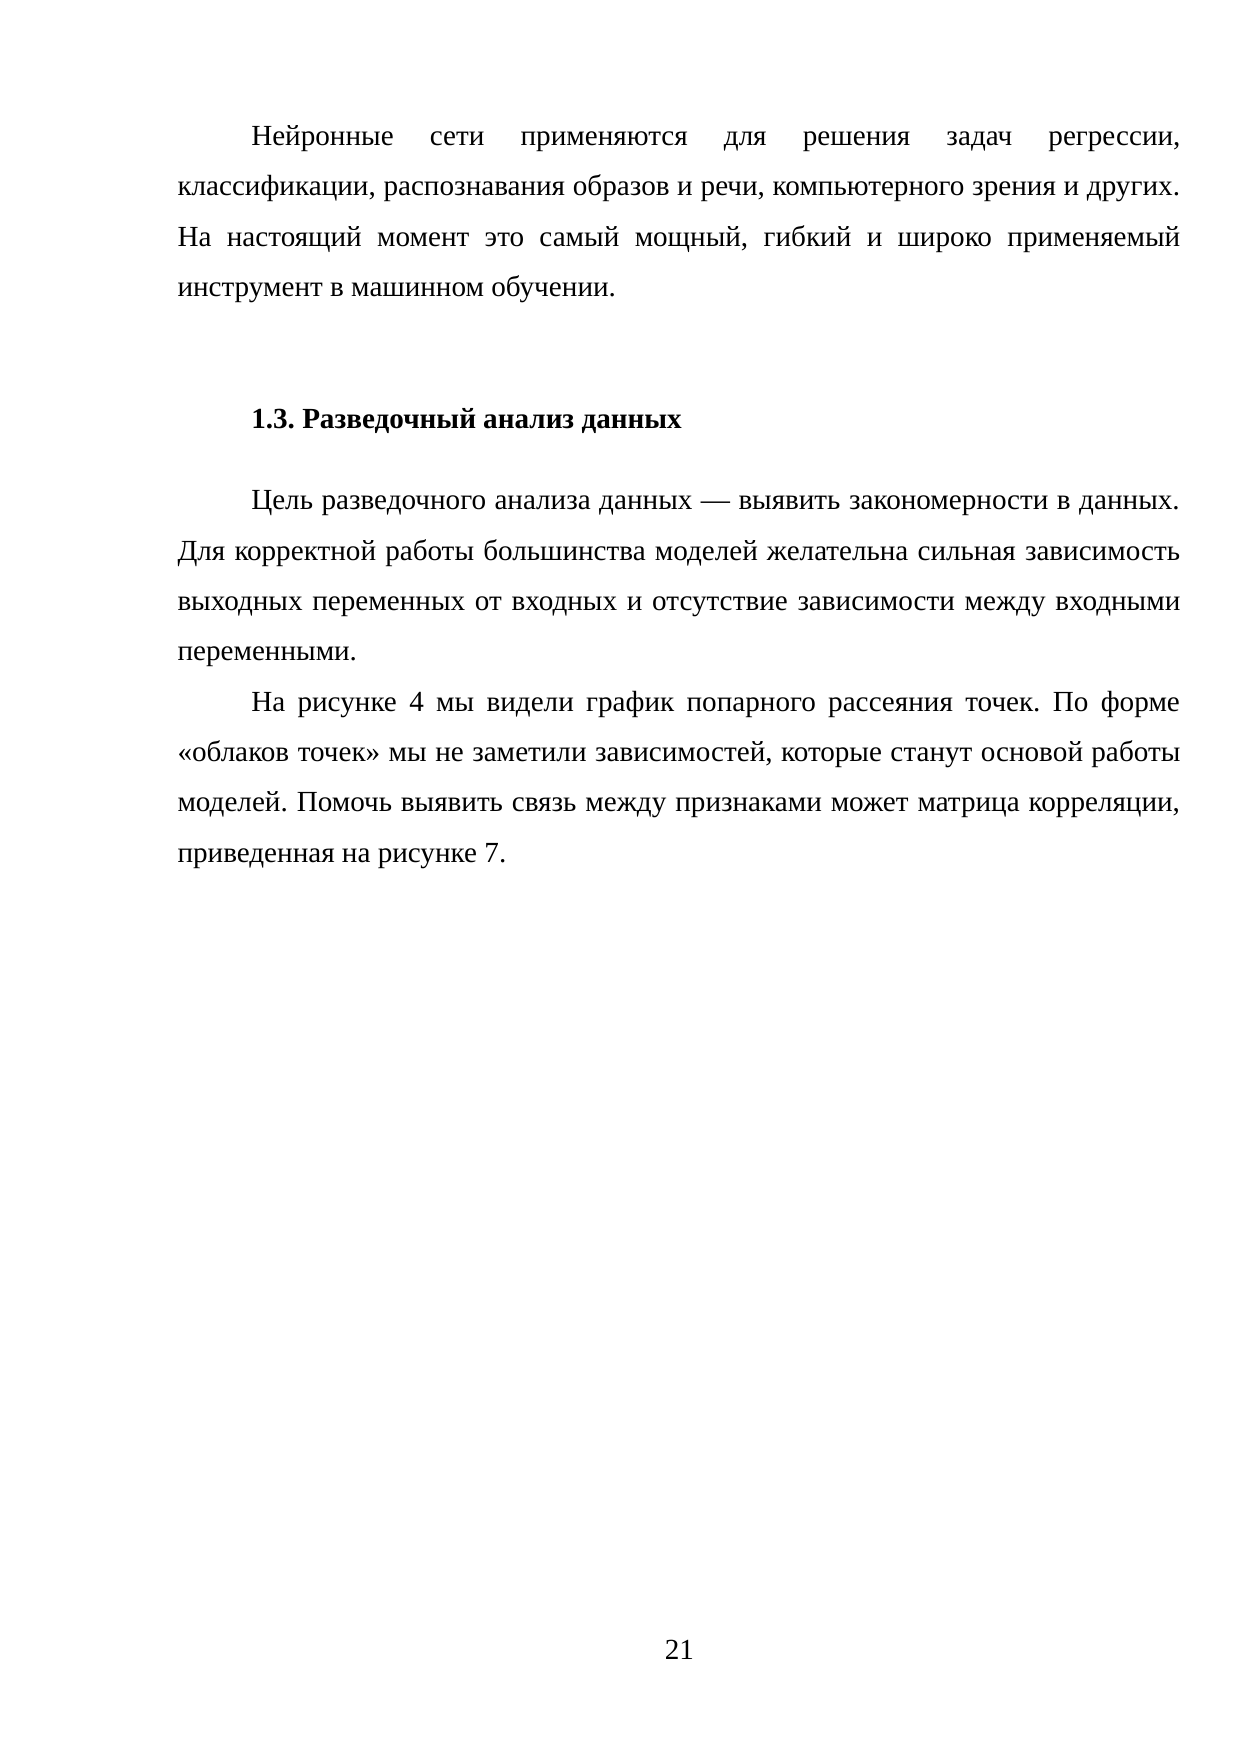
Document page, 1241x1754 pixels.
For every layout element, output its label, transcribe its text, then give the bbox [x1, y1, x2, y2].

subtitle 1.3. Разведочный анализ данных [177, 401, 1181, 434]
text Нейронные сети применяются для решения задач регрессии, классификации, распознавания образов и речи, компьютерного зрения и других. На настоящий момент это самый мощный, гибкий и широко применяемый инструмент в машинном обучении. [177, 118, 1181, 303]
text Цель разведочного анализа данных — выявить закономерности в данных. Для корректной работы большинства моделей желательна сильная зависимость выходных переменных от входных и отсутствие зависимости между входными переменными. [177, 482, 1181, 667]
text На рисунке 4 мы видели график попарного рассеяния точек. По форме «облаков точек» мы не заметили зависимостей, которые станут основой работы моделей. Помочь выявить связь между признаками может матрица корреляции, приведенная на рисунке 7. [177, 684, 1181, 868]
